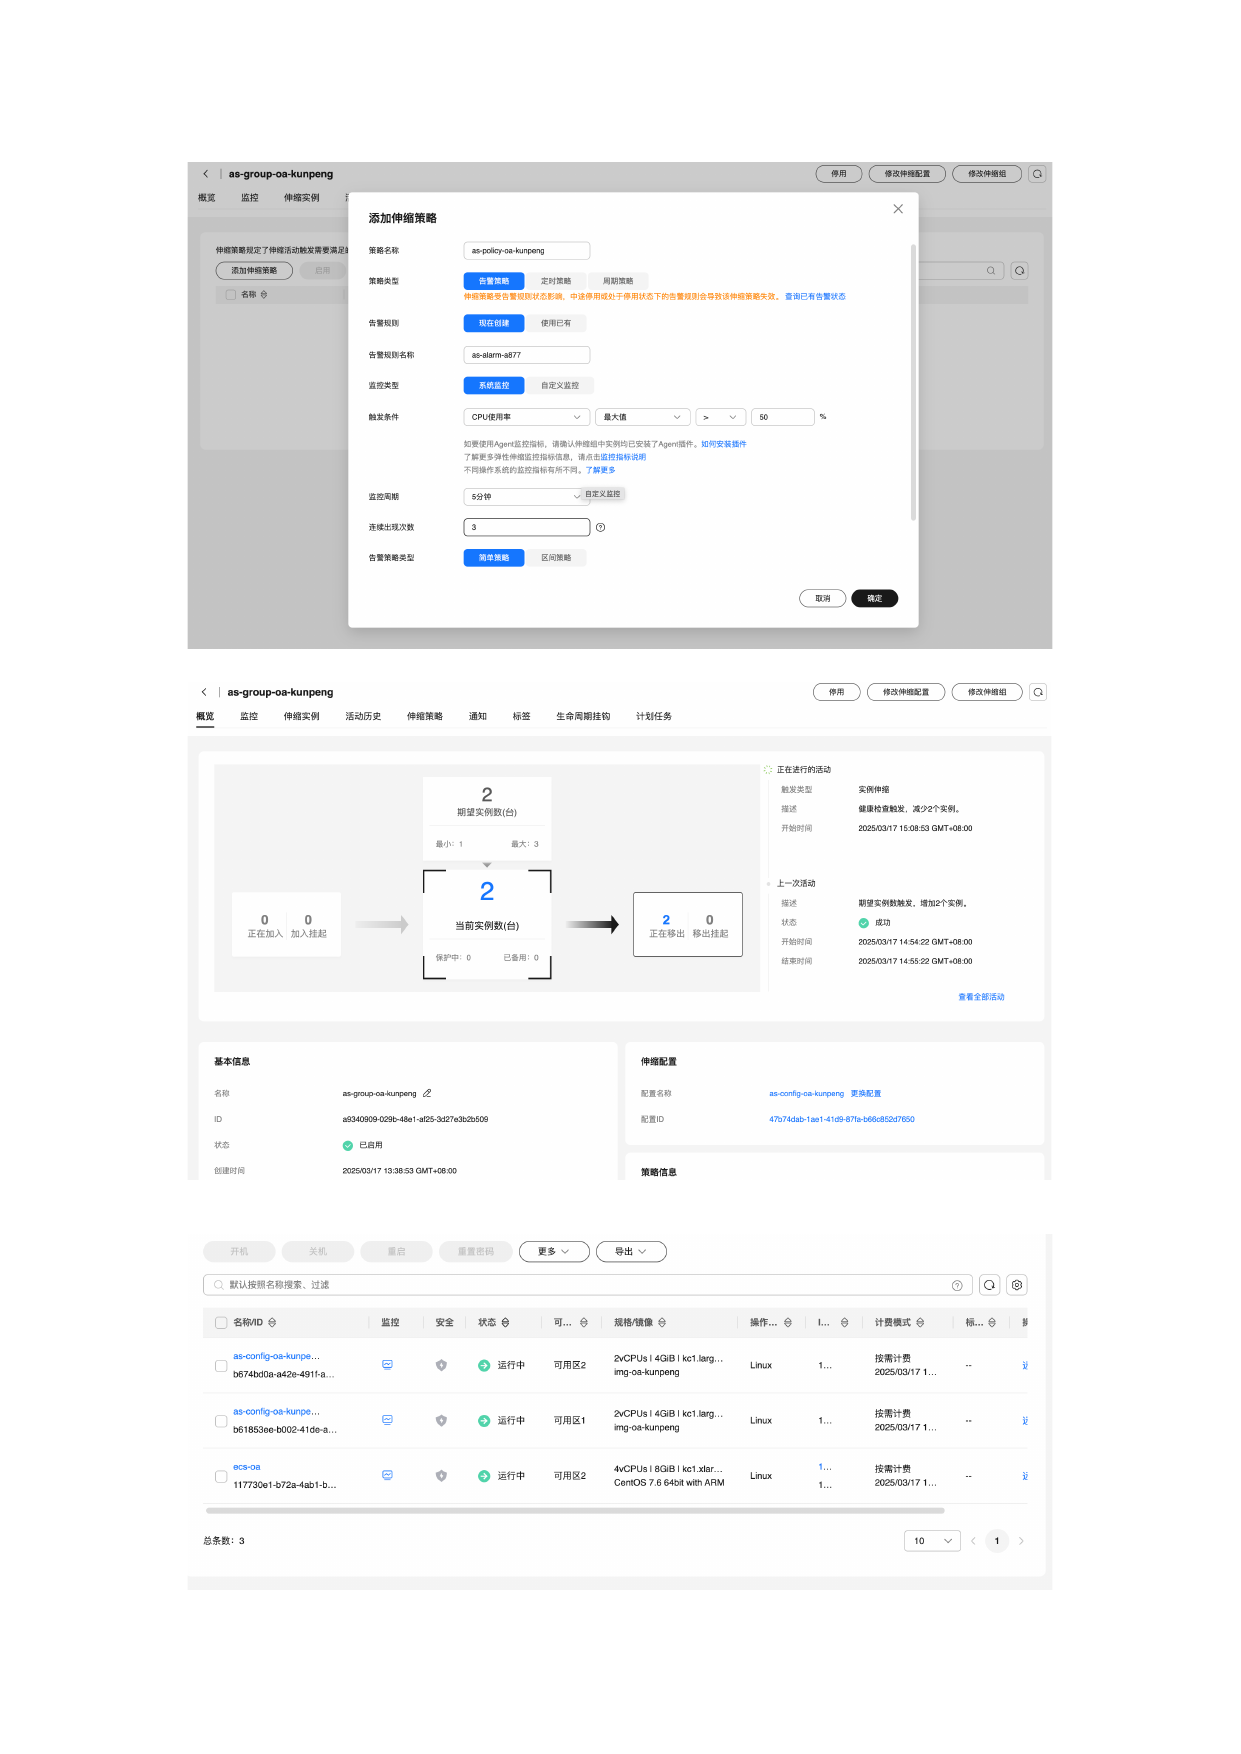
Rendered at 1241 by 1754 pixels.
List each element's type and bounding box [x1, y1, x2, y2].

picture [187, 682, 1052, 1180]
picture [187, 162, 1053, 649]
picture [187, 1234, 1053, 1590]
